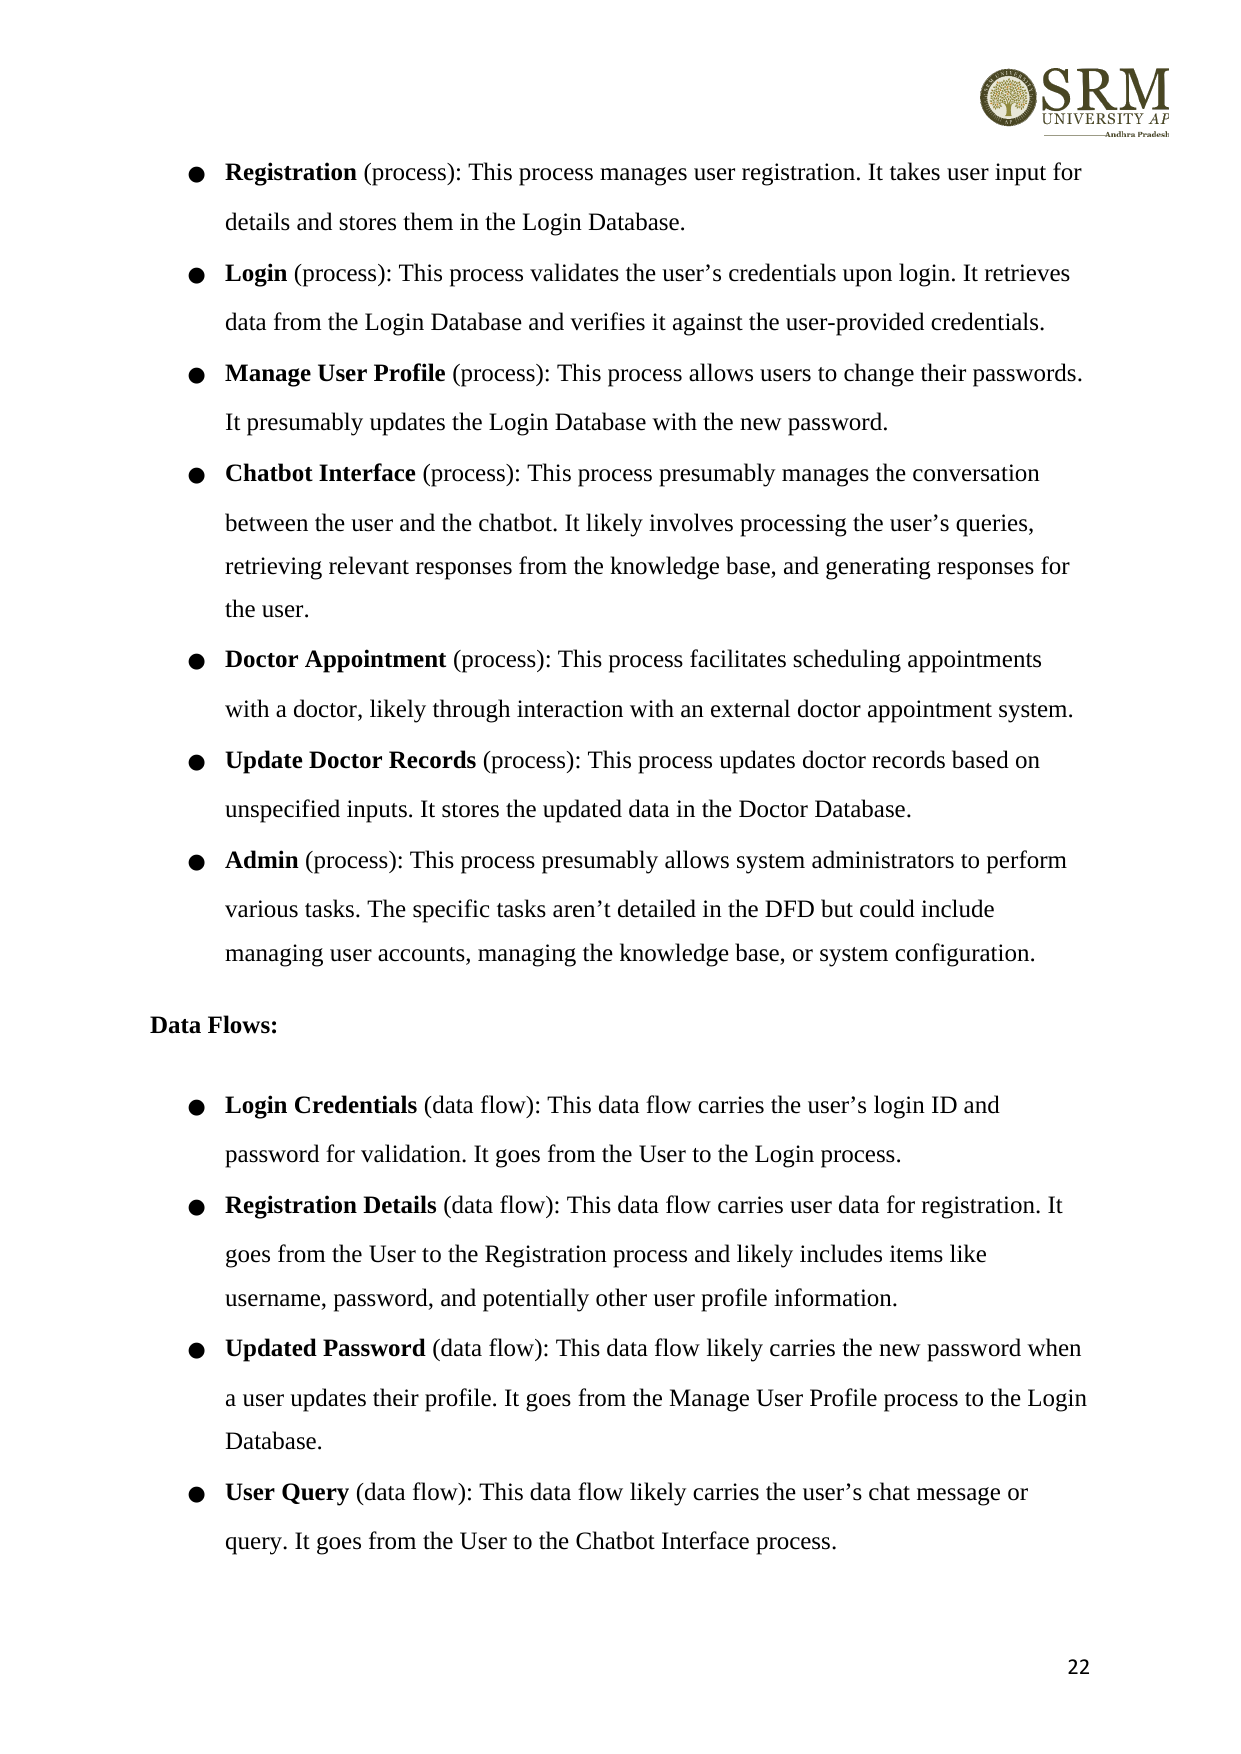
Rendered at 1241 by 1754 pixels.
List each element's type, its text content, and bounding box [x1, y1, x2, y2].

list User Query (data flow): This data flow likely carries the user’s chat message or query. It goes from the User to the Chatbot Interface process. [187, 1469, 1090, 1555]
list Update Doctor Records (process): This process updates doctor records based on unspecified inputs. It stores the updated data in the Doctor Database. [187, 737, 1090, 823]
list Admin (process): This process presumably allows system administrators to perform various tasks. The specific tasks aren’t detailed in the DFD but could include managing user accounts, managing the knowledge base, or system configuration. [187, 837, 1090, 966]
list Updated Password (data flow): This data flow likely carries the new password when a user updates their profile. It goes from the Manage User Profile process to the Login Database. [187, 1326, 1090, 1455]
list Registration Details (data flow): This data flow carries user data for registration. It goes from the User to the Registration process and likely includes items like username, password, and potentially other user profile information. [187, 1182, 1090, 1311]
list Doctor Appointment (process): This process facilitates scheduling appointments with a doctor, likely through interaction with an external doctor appointment system. [187, 637, 1090, 723]
list Login (process): This process validates the user’s credentials upon login. It retrieves data from the Login Database and verifies it against the user-provided credentials. [187, 250, 1090, 336]
list Registration (process): This process manages user registration. It takes user input for details and stores them in the Login Database. [187, 150, 1090, 236]
text Data Flows: [150, 1010, 1090, 1039]
picture [980, 68, 1169, 137]
list Login Credentials (data flow): This data flow carries the user’s login ID and password for validation. It goes from the User to the Login process. [187, 1082, 1090, 1168]
list Manage User Profile (process): This process allows users to change their passwords. It presumably updates the Login Database with the new password. [187, 350, 1090, 436]
list Chatbot Interface (process): This process presumably manages the conversation between the user and the chatbot. It likely involves processing the user’s queries, retrieving relevant responses from the knowledge base, and generating responses for the user. [187, 451, 1090, 623]
